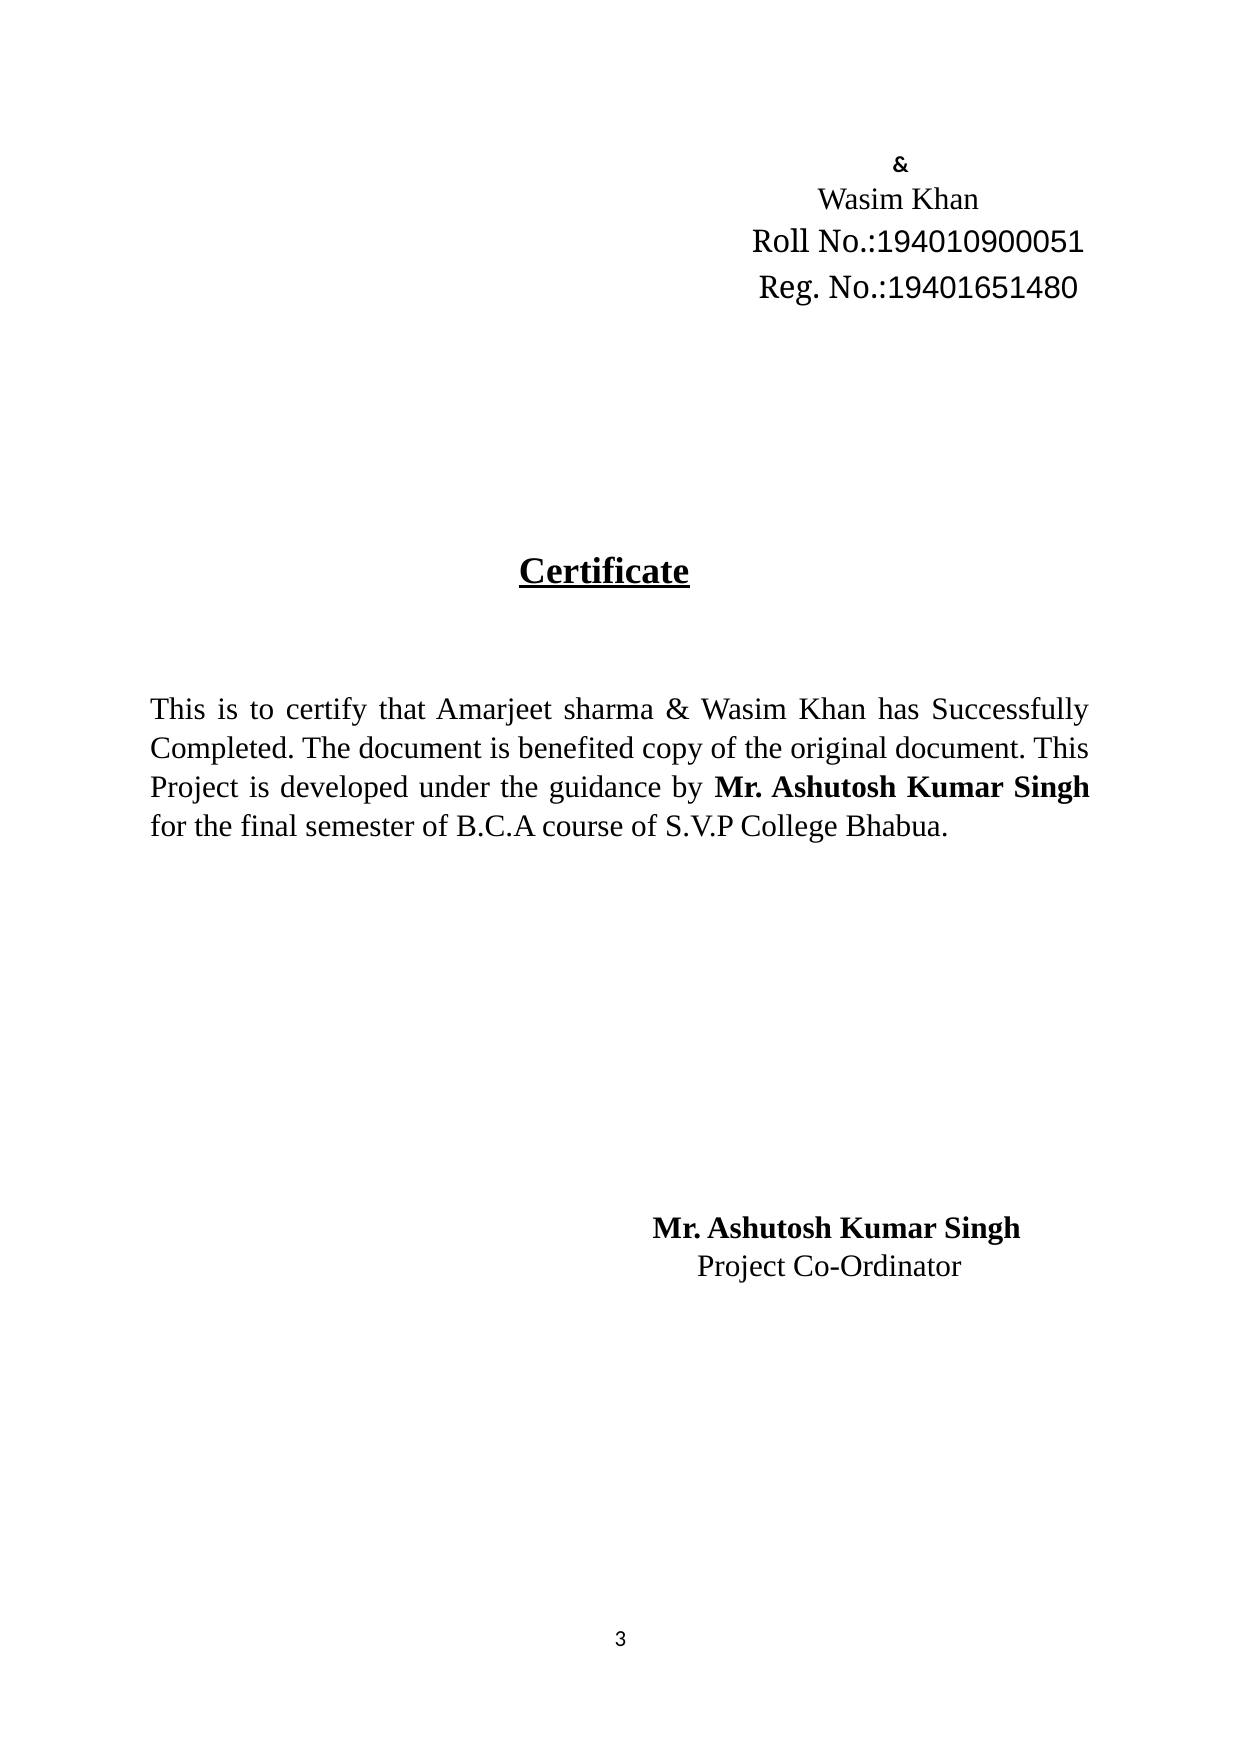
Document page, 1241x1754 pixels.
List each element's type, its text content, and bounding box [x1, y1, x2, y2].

text Project Co-Ordinator [150, 1248, 1090, 1284]
text Reg. No.:19401651480 [150, 265, 1090, 307]
text Mr. Ashutosh Kumar Singh [150, 1209, 1090, 1245]
text Certificate [150, 548, 1090, 591]
text Wasim Khan [150, 180, 1090, 216]
text This is to certify that Amarjeet sharma & Wasim Khan has Successfully Completed. The document is benefited copy of the original document. This Project is developed under the guidance by Mr. Ashutosh Kumar Singh for the final semester of B.C.A course of S.V.P College Bhabua. [150, 691, 1090, 843]
text & [150, 150, 1090, 178]
text Roll No.:194010900051 [150, 219, 1090, 262]
